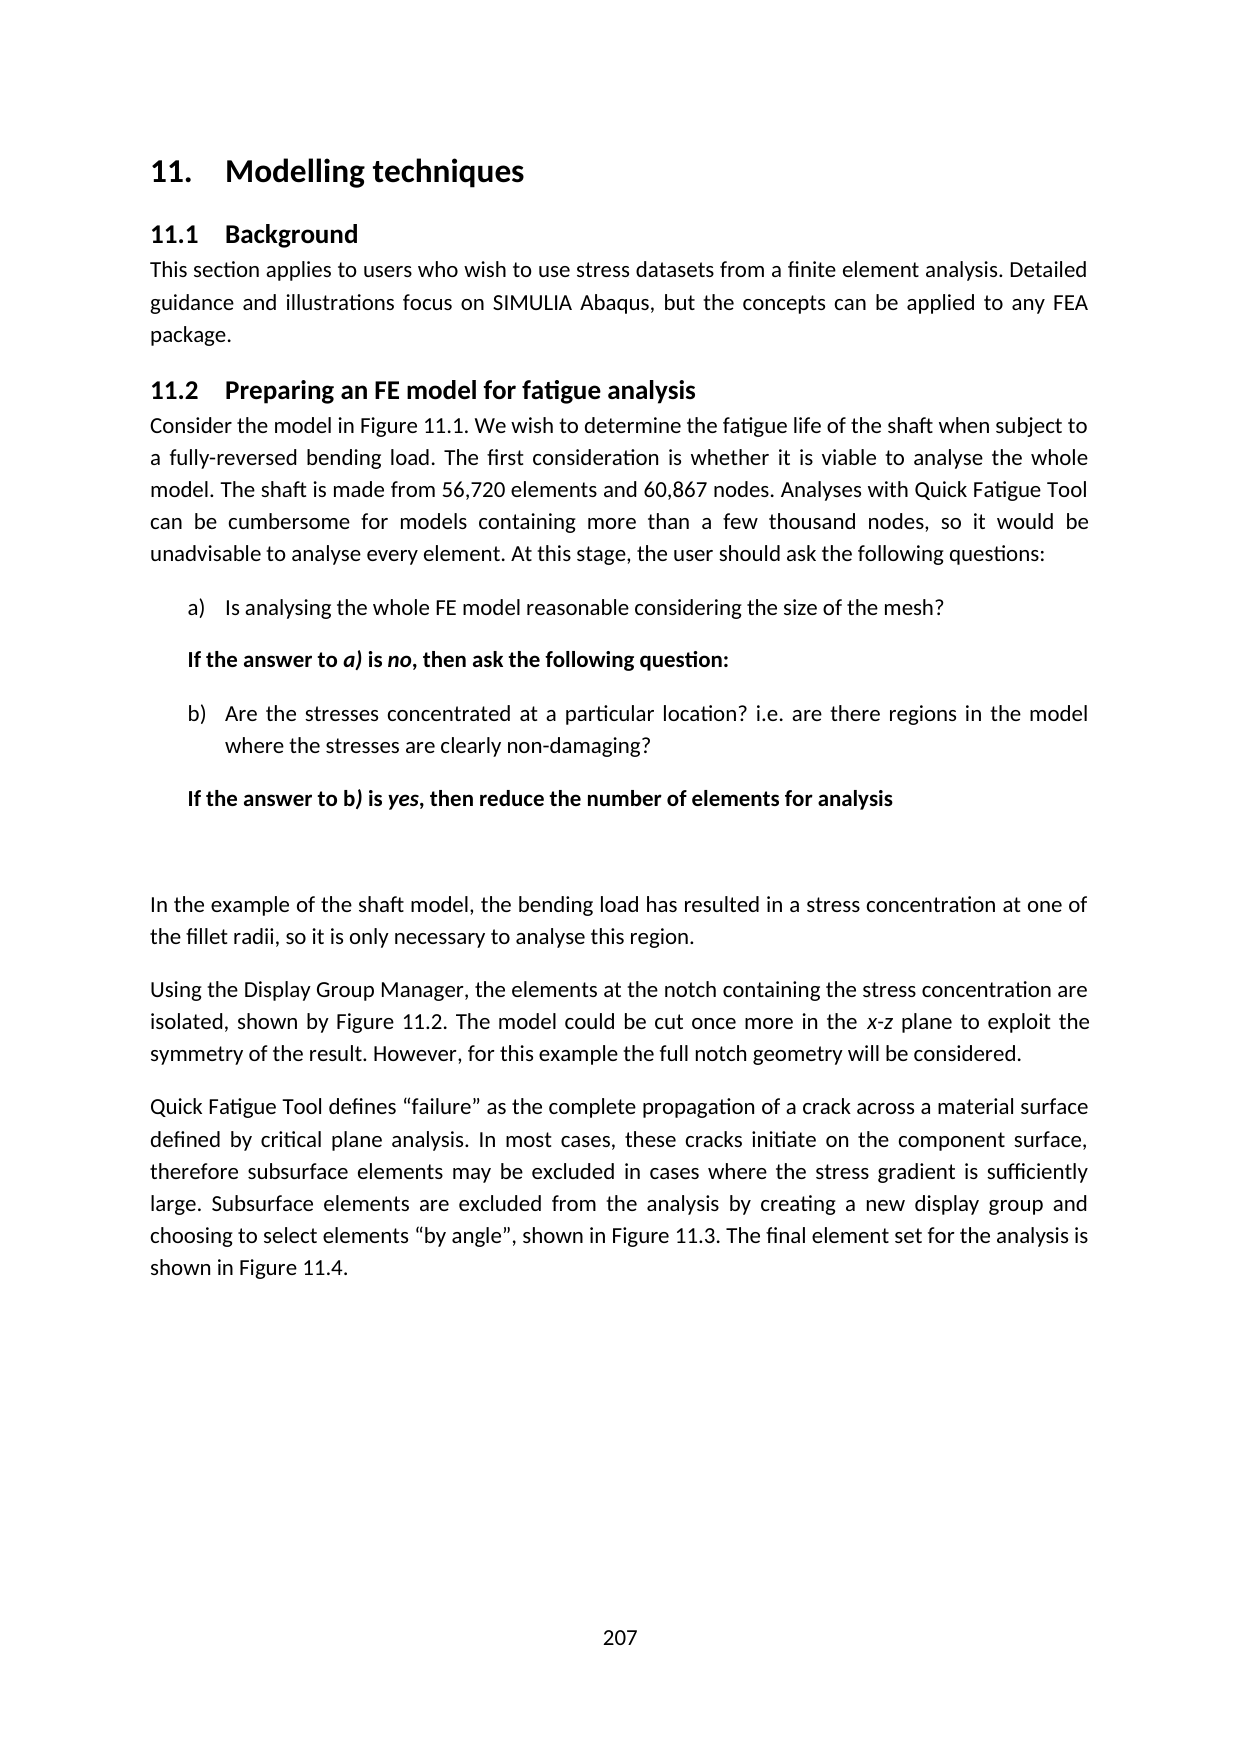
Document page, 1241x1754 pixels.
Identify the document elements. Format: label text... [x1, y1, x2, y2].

text If the answer to a) is no, then ask the following question: [187, 646, 1090, 674]
text This section applies to users who wish to use stress datasets from a finite element analysis. Detailed guidance and illustrations focus on SIMULIA Abaqus, but the concepts can be applied to any FEA package. [150, 256, 1090, 348]
text Quick Fatigue Tool defines “failure” as the complete propagation of a crack across a material surface defined by critical plane analysis. In most cases, these cracks initiate on the component surface, therefore subsurface elements may be excluded in cases where the stress gradient is sufficiently large. Subsurface elements are excluded from the analysis by creating a new display group and choosing to select elements “by angle”, shown in Figure 11.3. The final element set for the analysis is shown in Figure 11.4. [150, 1092, 1090, 1281]
list Is analysing the whole FE model reasonable considering the size of the mesh? [187, 593, 1090, 621]
subtitle 11.2 Preparing an FE model for fatigue analysis [150, 373, 1090, 406]
text In the example of the shaft model, the bending load has resulted in a stress concentration at one of the fillet radii, so it is only necessary to analyse this region. [150, 890, 1090, 950]
list Are the stresses concentrated at a particular location? i.e. are there regions in the model where the stresses are clearly non-damaging? [187, 699, 1090, 759]
subtitle 11. Modelling techniques [150, 150, 1090, 191]
text Consider the model in Figure 11.1. We wish to determine the fatigue life of the shaft when subject to a fully-reversed bending load. The first consideration is whether it is viable to analyse the whole model. The shaft is made from 56,720 elements and 60,867 nodes. Analyses with Quick Fatigue Tool can be cumbersome for models containing more than a few thousand nodes, so it would be unadvisable to analyse every element. At this stage, the user should ask the following questions: [150, 411, 1090, 568]
subtitle 11.1 Background [150, 218, 1090, 251]
text Using the Display Group Manager, the elements at the notch containing the stress concentration are isolated, shown by Figure 11.2. The model could be cut once more in the x-z plane to exploit the symmetry of the result. However, for this example the full notch geometry will be considered. [150, 975, 1090, 1067]
text If the answer to b) is yes, then reduce the number of elements for analysis [187, 784, 1090, 812]
